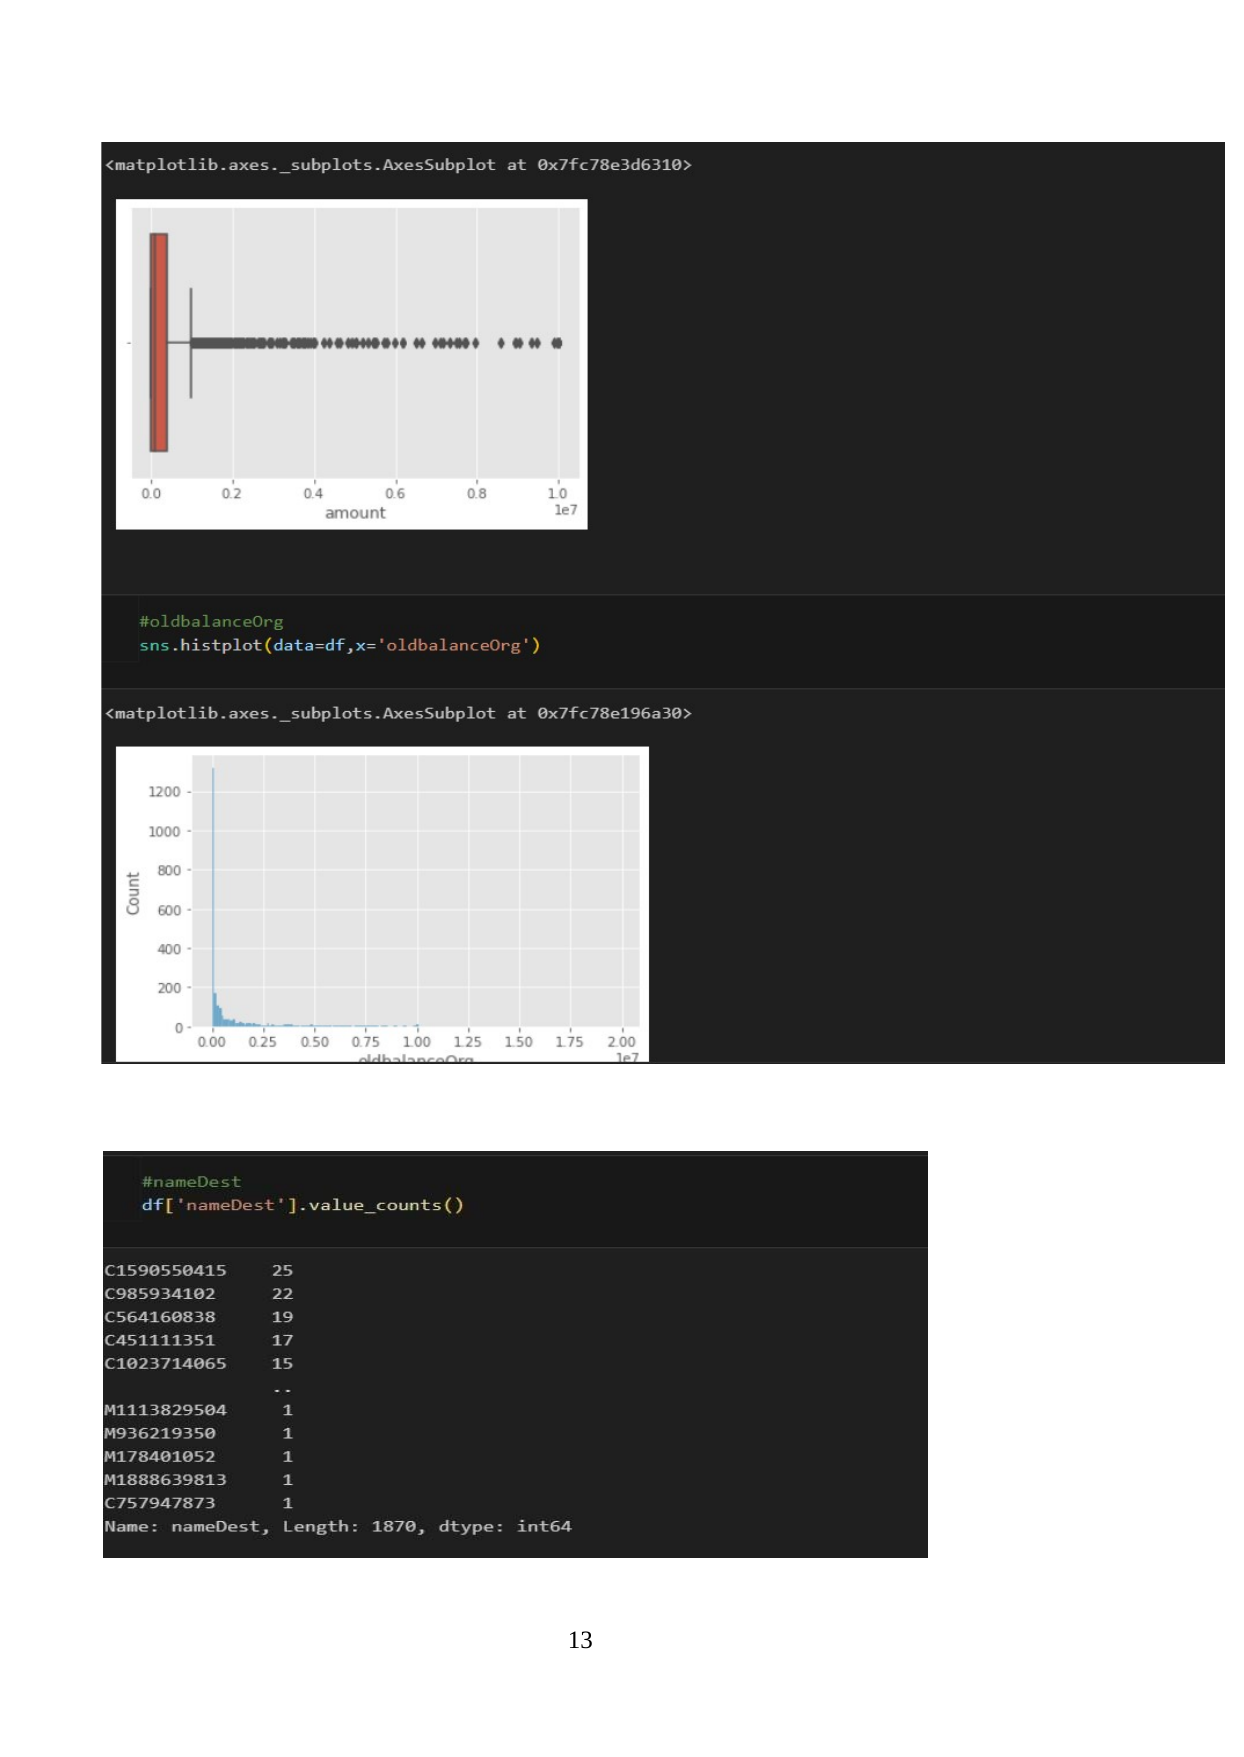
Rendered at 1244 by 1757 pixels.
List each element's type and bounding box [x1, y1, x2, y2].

picture [101, 142, 1225, 1064]
picture [103, 1151, 928, 1558]
